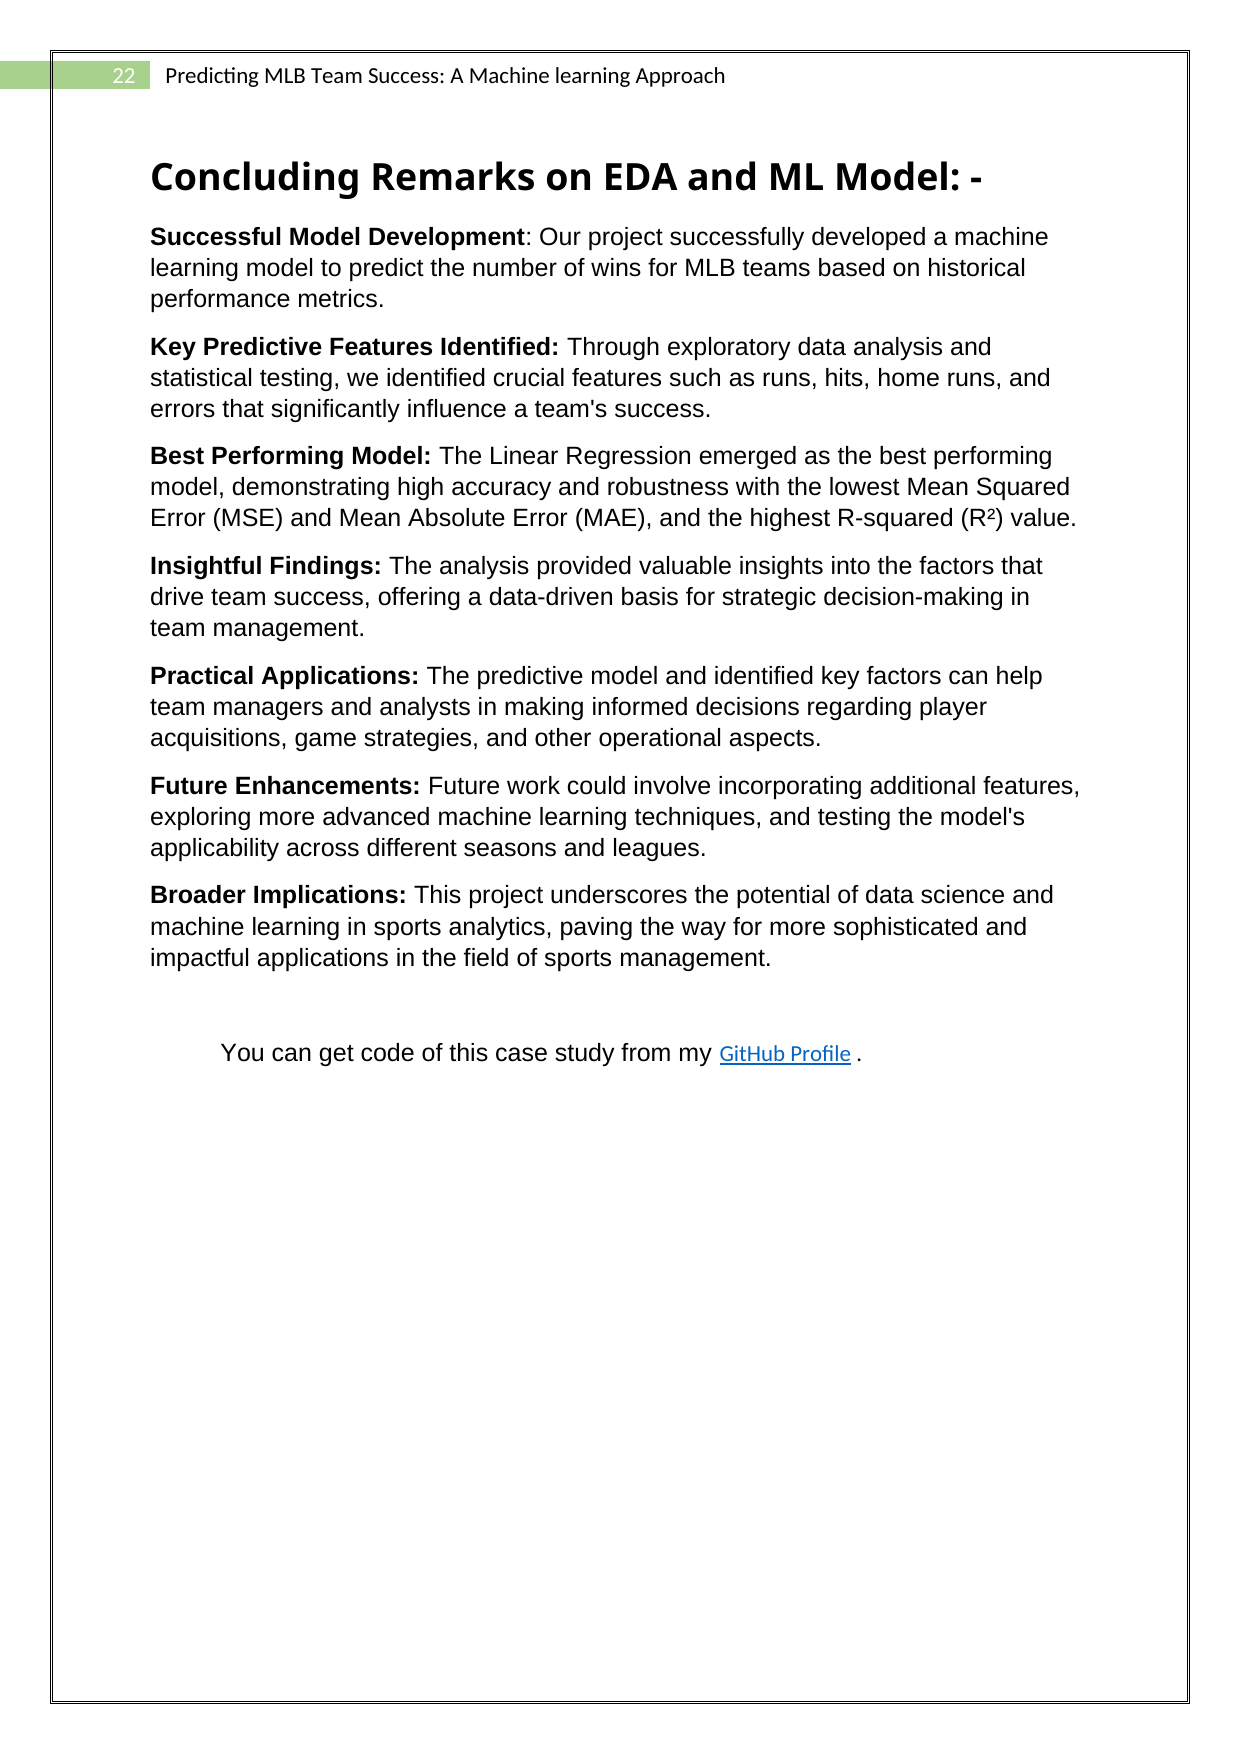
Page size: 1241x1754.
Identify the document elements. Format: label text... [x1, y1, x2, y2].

text Concluding Remarks on EDA and ML Model: - [150, 150, 1090, 201]
text Broader Implications: This project underscores the potential of data science and machine learning in sports analytics, paving the way for more sophisticated and impactful applications in the field of sports management. [150, 881, 1090, 971]
text Future Enhancements: Future work could involve incorporating additional features, exploring more advanced machine learning techniques, and testing the model's applicability across different seasons and leagues. [150, 771, 1090, 862]
text Key Predictive Features Identified: Through exploratory data analysis and statistical testing, we identified crucial features such as runs, hits, home runs, and errors that significantly influence a team's success. [150, 332, 1090, 422]
text Successful Model Development: Our project successfully developed a machine learning model to predict the number of wins for MLB teams based on historical performance metrics. [150, 222, 1090, 313]
text Practical Applications: The predictive model and identified key factors can help team managers and analysts in making informed decisions regarding player acquisitions, game strategies, and other operational aspects. [150, 661, 1090, 752]
text Insightful Findings: The analysis provided valuable insights into the factors that drive team success, offering a data-driven basis for strategic decision-making in team management. [150, 551, 1090, 642]
text Best Performing Model: The Linear Regression emerged as the best performing model, demonstrating high accuracy and robustness with the lowest Mean Squared Error (MSE) and Mean Absolute Error (MAE), and the highest R-squared (R²) value. [150, 441, 1090, 532]
text You can get code of this case study from my GitHub Profile . [165, 1038, 1090, 1067]
